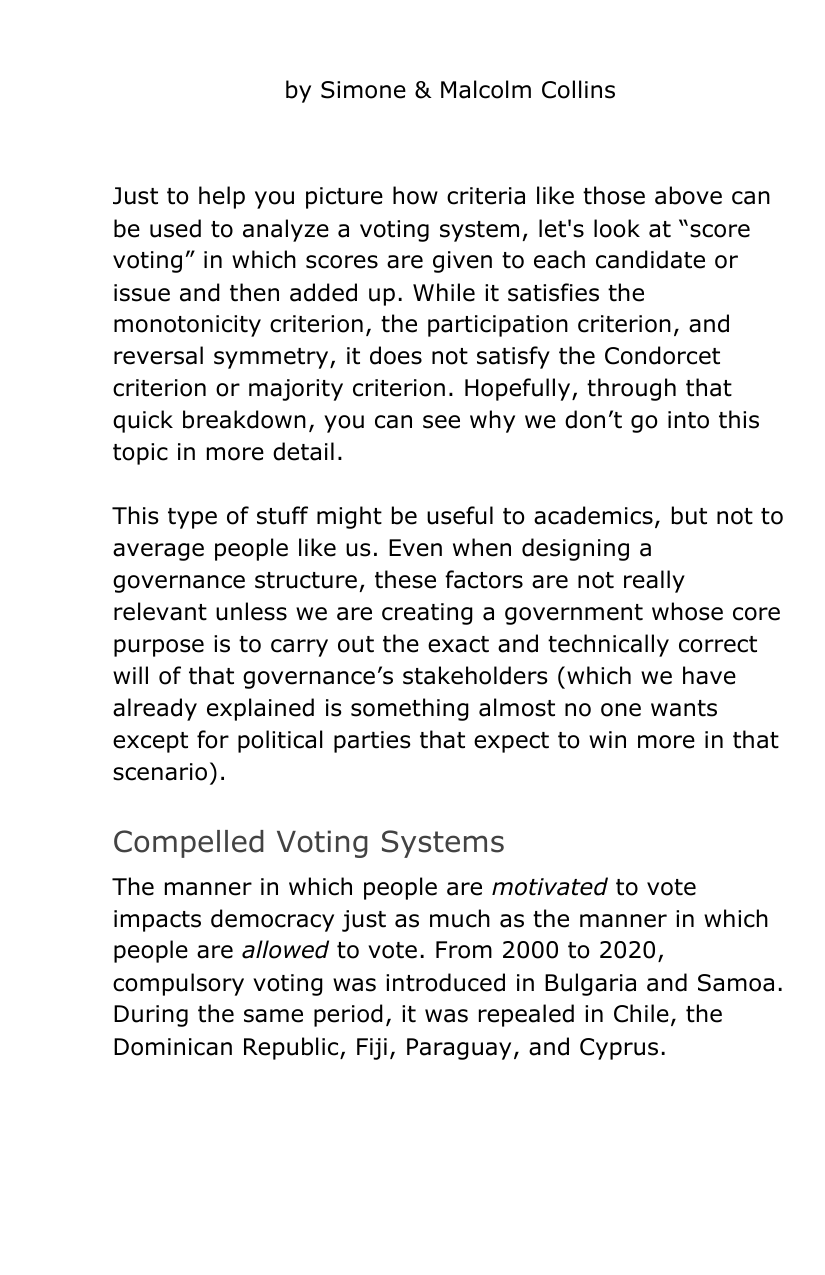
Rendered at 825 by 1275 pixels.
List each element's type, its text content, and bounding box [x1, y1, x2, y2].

text This type of stuff might be useful to academics, but not to average people like us. Even when designing a governance structure, these factors are not really relevant unless we are creating a government whose core purpose is to carry out the exact and technically correct will of that governance’s stakeholders (which we have already explained is something almost no one wants except for political parties that expect to win more in that scenario). [112, 502, 787, 785]
subtitle Compelled Voting Systems [112, 823, 787, 858]
text The manner in which people are motivated to vote impacts democracy just as much as the manner in which people are allowed to vote. From 2000 to 2020, compulsory voting was introduced in Bulgaria and Samoa. During the same period, it was repealed in Chile, the Dominican Republic, Fiji, Paraguay, and Cyprus. [112, 872, 787, 1060]
text Just to help you picture how criteria like those above can be used to analyze a voting system, let's look at “score voting” in which scores are given to each candidate or issue and then added up. While it satisfies the monotonicity criterion, the participation criterion, and reversal symmetry, it does not satisfy the Condorcet criterion or majority criterion. Hopefully, through that quick breakdown, you can see why we don’t go into this topic in more detail. [112, 182, 787, 466]
